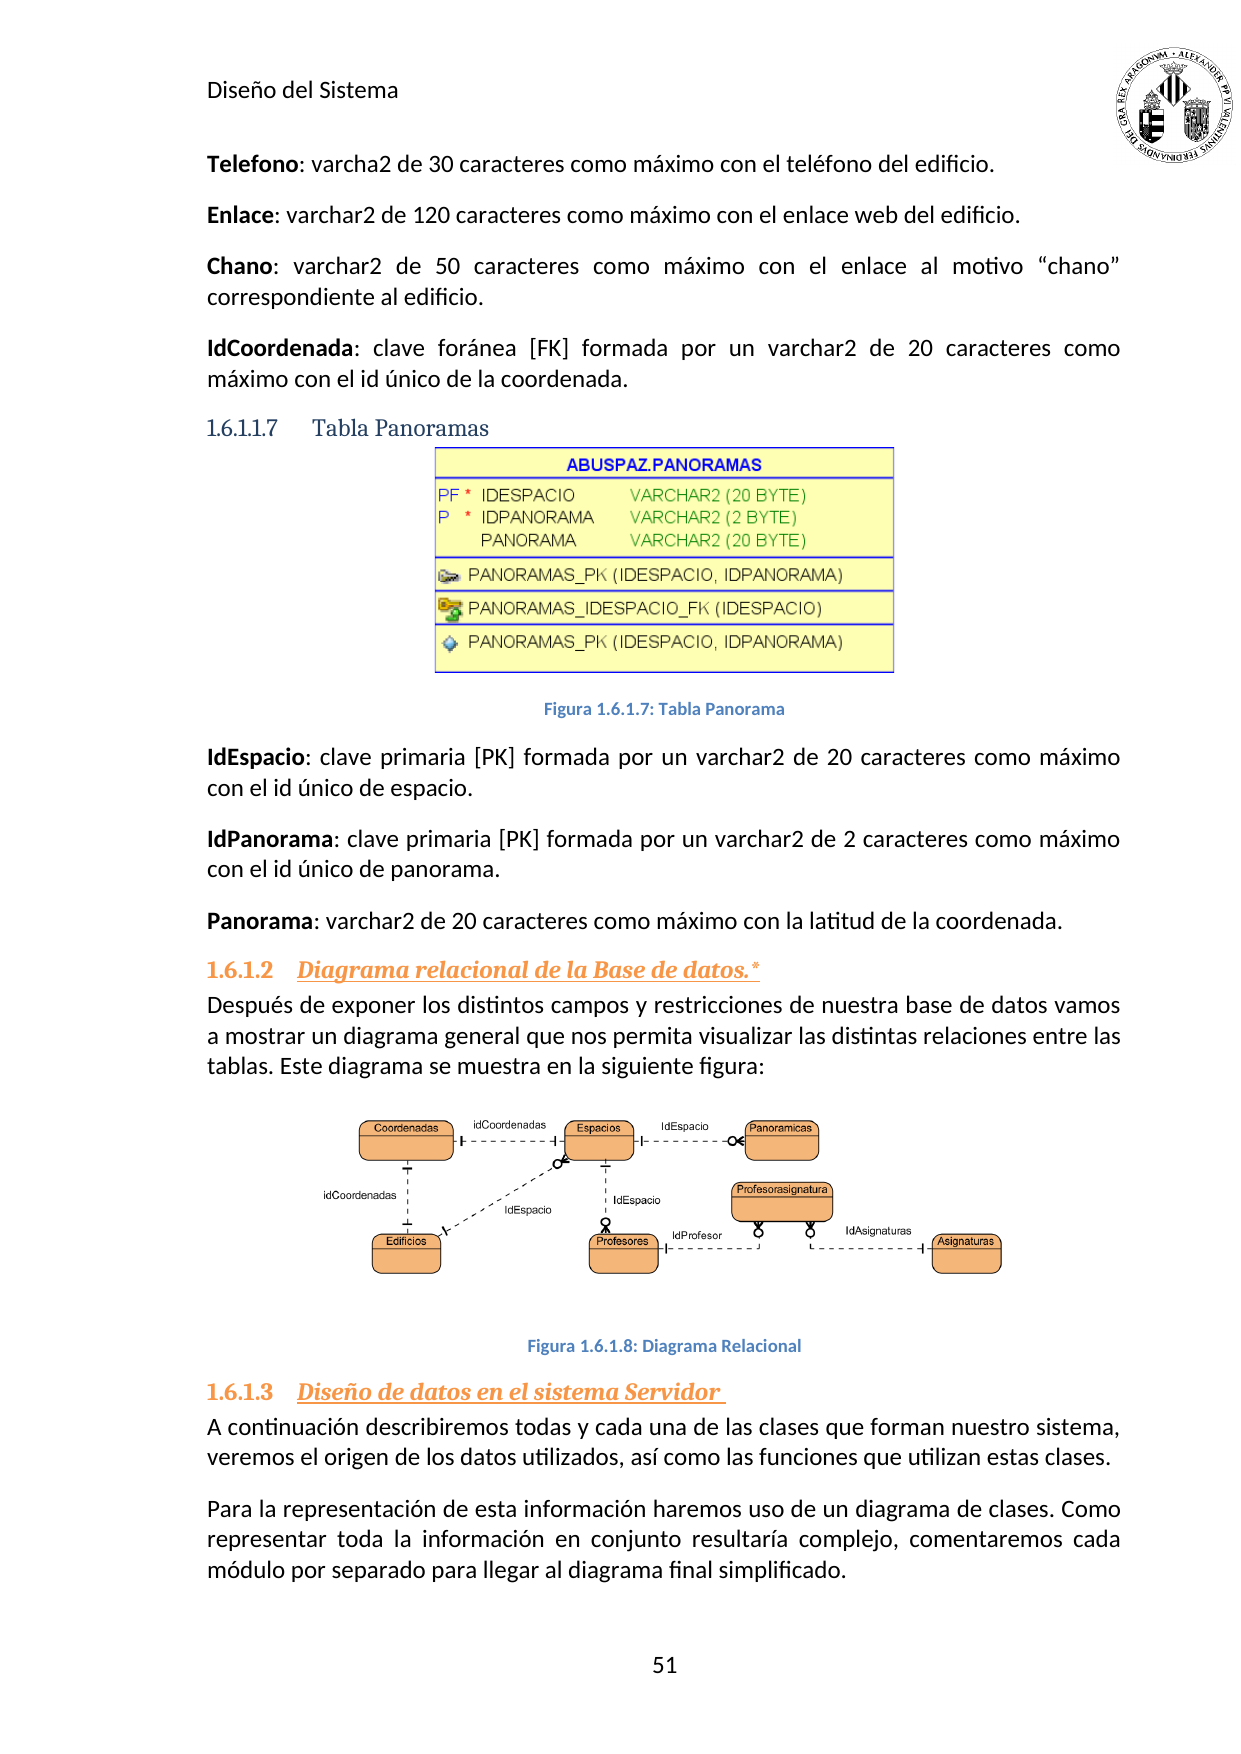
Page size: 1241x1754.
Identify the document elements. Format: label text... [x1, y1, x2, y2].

text Chano: varchar2 de 50 caracteres como máximo con el enlace al motivo “chano” correspondiente al edificio. [207, 250, 1122, 311]
subtitle Diseño de datos en el sistema Servidor [207, 1378, 1122, 1407]
text IdCoordenada: clave foránea [FK] formada por un varchar2 de 20 caracteres como máximo con el id único de la coordenada. [207, 332, 1122, 393]
text IdPanorama: clave primaria [PK] formada por un varchar2 de 2 caracteres como máximo con el id único de panorama. [207, 823, 1122, 884]
picture [1112, 43, 1236, 165]
picture [319, 1101, 1009, 1314]
text Enlace: varchar2 de 120 caracteres como máximo con el enlace web del edificio. [207, 199, 1122, 229]
text IdEspacio: clave primaria [PK] formada por un varchar2 de 20 caracteres como máximo con el id único de espacio. [207, 741, 1122, 802]
picture [434, 447, 895, 673]
subtitle Diagrama relacional de la Base de datos.* [207, 956, 1122, 985]
text Para la representación de esta información haremos uso de un diagrama de clases. Como representar toda la información en conjunto resultaría complejo, comentaremos cada módulo por separado para llegar al diagrama final simplificado. [207, 1493, 1122, 1584]
subtitle Tabla Panoramas [207, 414, 1122, 443]
text Telefono: varcha2 de 30 caracteres como máximo con el teléfono del edificio. [207, 148, 1122, 178]
text Panorama: varchar2 de 20 caracteres como máximo con la latitud de la coordenada. [207, 905, 1122, 936]
text Después de exponer los distintos campos y restricciones de nuestra base de datos vamos a mostrar un diagrama general que nos permita visualizar las distintas relaciones entre las tablas. Este diagrama se muestra en la siguiente figura: [207, 989, 1122, 1081]
text A continuación describiremos todas y cada una de las clases que forman nuestro sistema, veremos el origen de los datos utilizados, así como las funciones que utilizan estas clases. [207, 1411, 1122, 1472]
